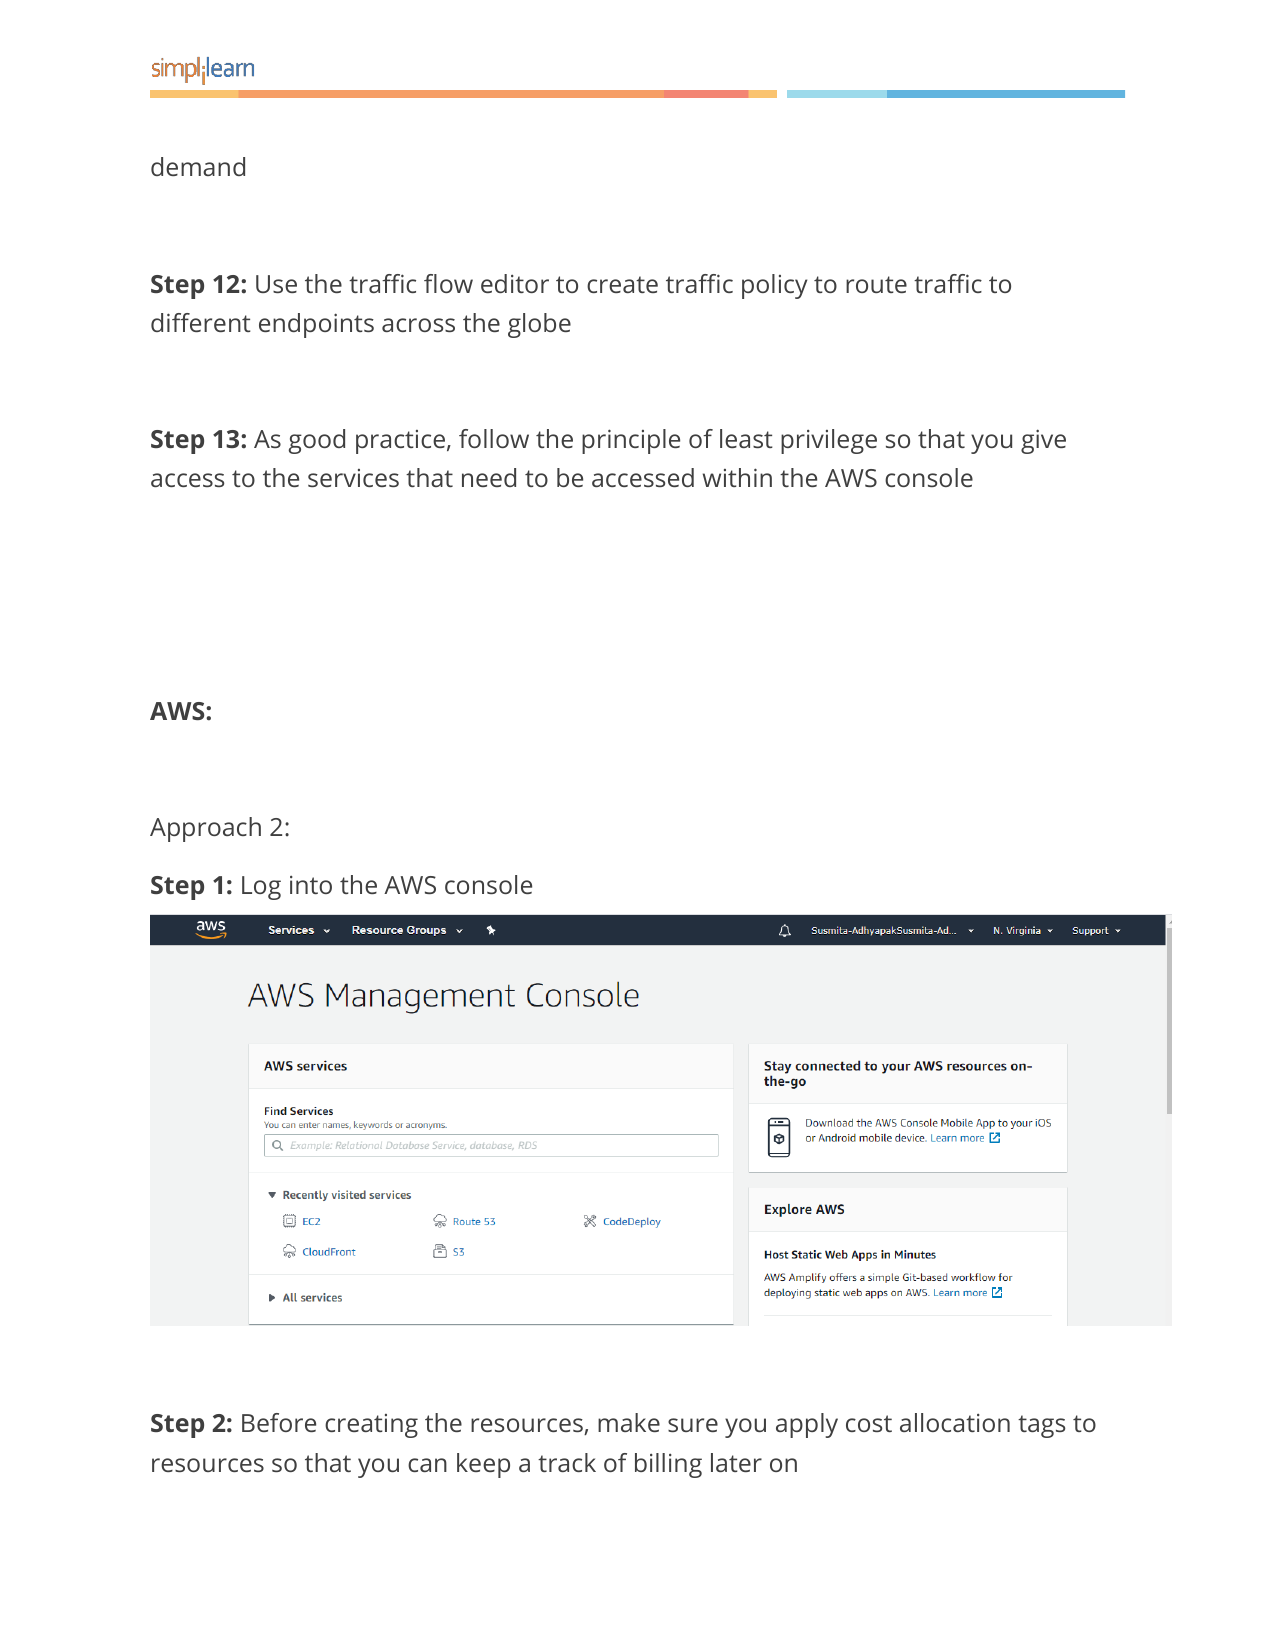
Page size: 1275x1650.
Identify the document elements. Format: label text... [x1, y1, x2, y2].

text Step 1: Log into the AWS console [150, 868, 1143, 902]
text Step 13: As good practice, follow the principle of least privilege so that you give access to the services that need to be accessed within the AWS console [150, 422, 1143, 495]
picture [150, 52, 1125, 98]
text Approach 2: [150, 809, 1143, 844]
text Step 12: Use the traffic flow editor to create traffic policy to route traffic to different endpoints across the globe [150, 266, 1109, 339]
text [150, 150, 1054, 184]
text AWS: [150, 693, 1143, 727]
text Step 2: Before creating the resources, make sure you apply cost allocation tags to resources so that you can keep a track of billing later on [150, 1406, 1143, 1479]
picture [150, 914, 1172, 1326]
